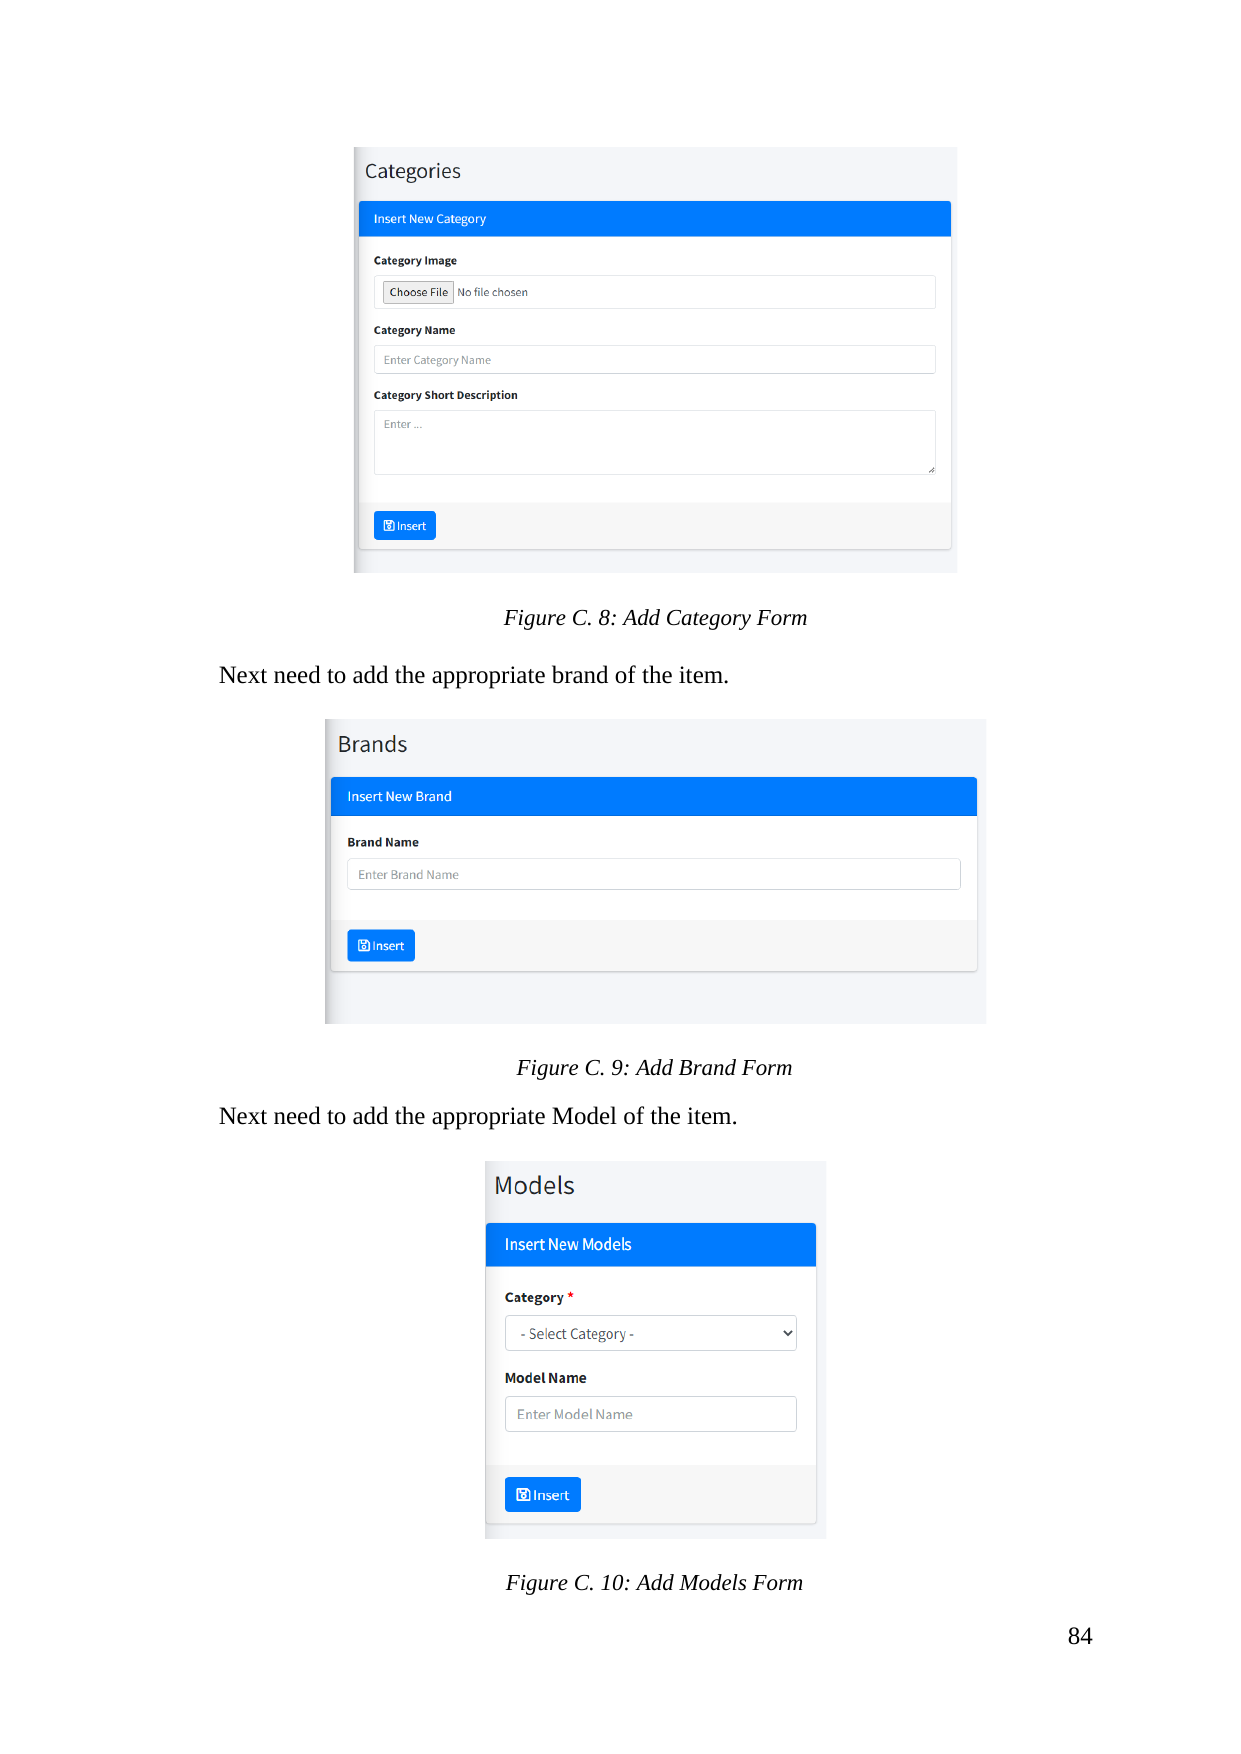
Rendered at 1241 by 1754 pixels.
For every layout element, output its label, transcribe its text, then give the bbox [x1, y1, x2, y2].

picture [485, 1161, 827, 1539]
picture [325, 719, 987, 1024]
picture [353, 147, 958, 573]
text Next need to add the appropriate Model of the item. [218, 1101, 1093, 1130]
text Figure C. 10: Add Models Form [218, 1569, 1093, 1596]
text Next need to add the appropriate brand of the item. [218, 660, 1093, 689]
text Figure C. 9: Add Brand Form [218, 1054, 1093, 1081]
text Figure C. 8: Add Category Form [218, 604, 1093, 630]
